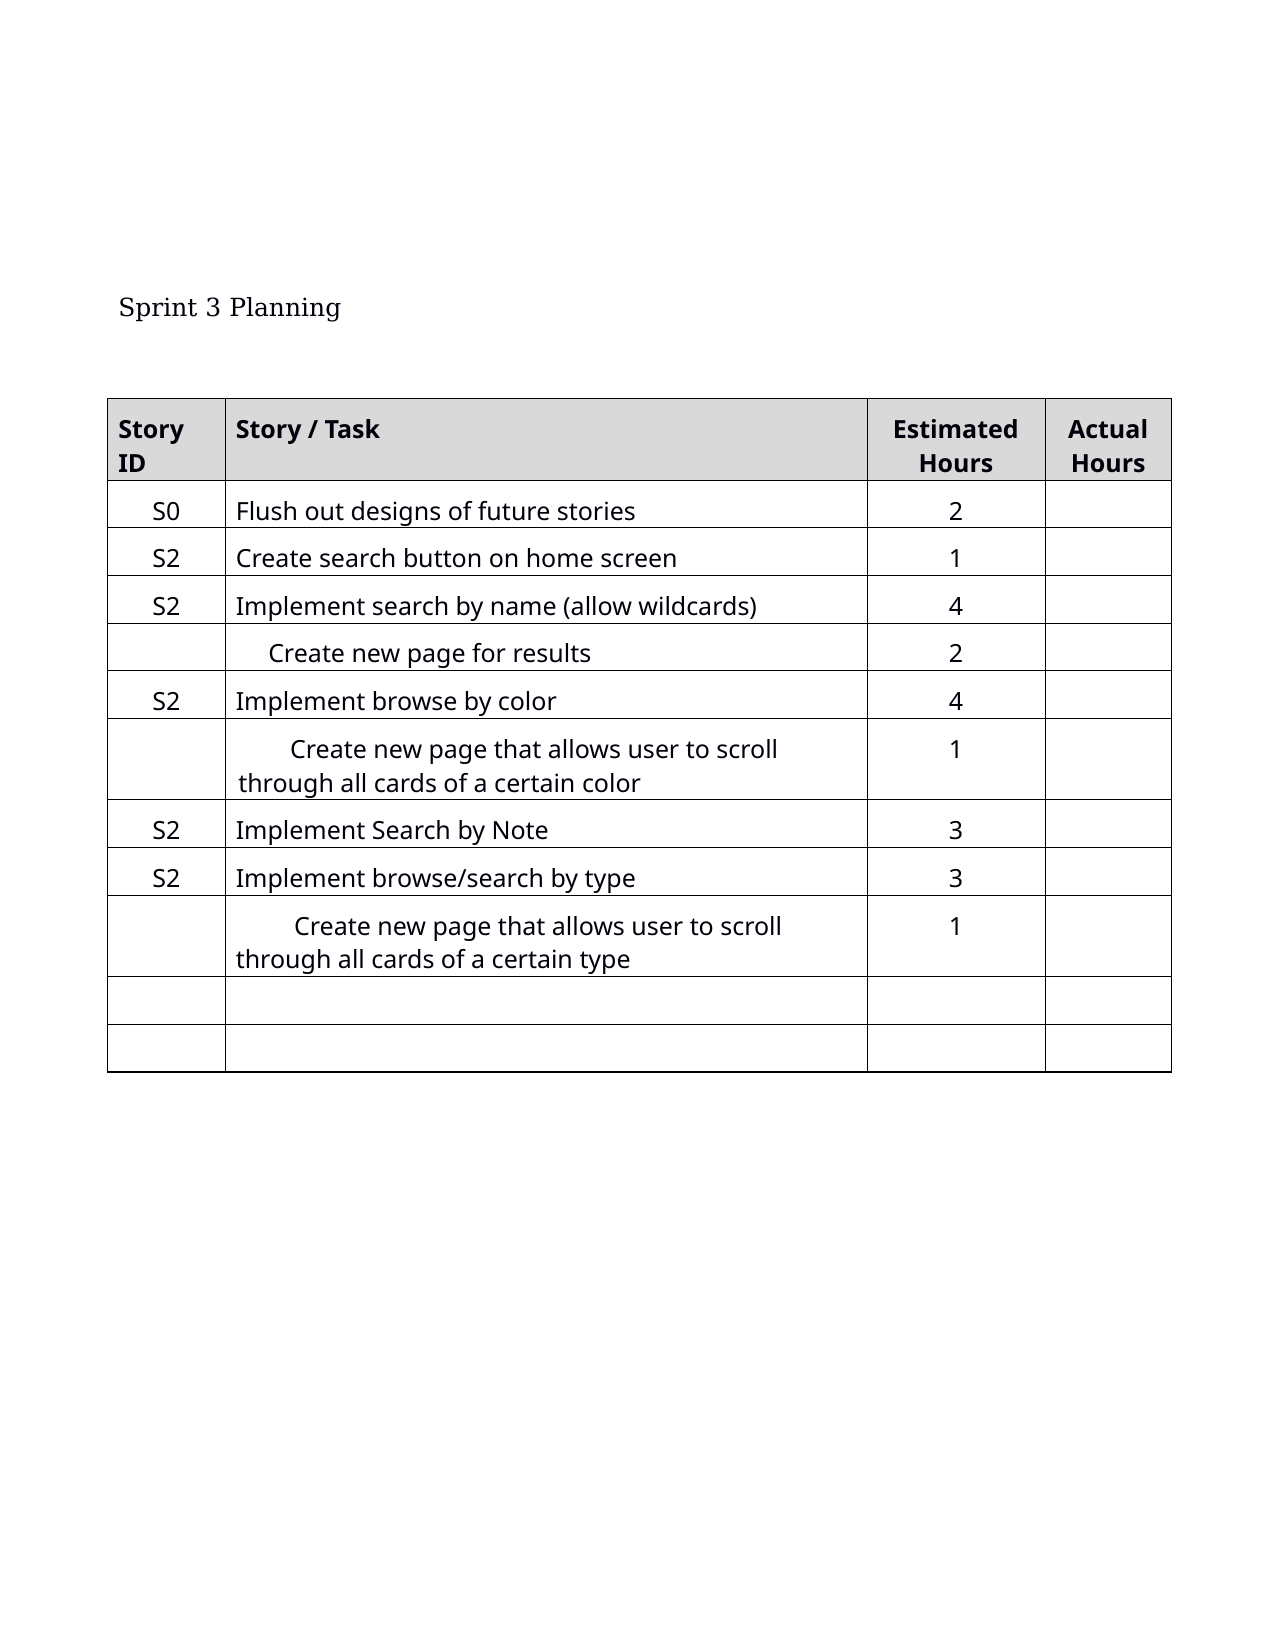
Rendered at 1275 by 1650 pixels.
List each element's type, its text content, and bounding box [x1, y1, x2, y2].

table_cell [226, 1025, 867, 1071]
table_cell [1046, 528, 1171, 575]
table_cell [1046, 481, 1171, 527]
table_cell 2 [868, 624, 1045, 670]
table_cell [1046, 977, 1171, 1024]
table_cell Implement Search by Note [226, 800, 867, 847]
table_cell [108, 977, 225, 1024]
table_cell [226, 977, 867, 1024]
table_cell [108, 896, 225, 976]
table_cell Create search button on home screen [226, 528, 867, 575]
table_cell [1046, 1025, 1171, 1071]
table_cell S2 [108, 528, 225, 575]
table_cell 2 [868, 481, 1045, 527]
table_header Story / Task [226, 399, 867, 480]
table_cell S0 [108, 481, 225, 527]
table_cell S2 [108, 800, 225, 847]
table_cell 1 [868, 528, 1045, 575]
table_cell [1046, 896, 1171, 976]
table_cell S2 [108, 848, 225, 894]
table_cell Implement browse by color [226, 671, 867, 718]
table_cell [868, 977, 1045, 1024]
table_cell 3 [868, 848, 1045, 894]
table_cell 3 [868, 800, 1045, 847]
table_header Actual Hours [1046, 399, 1171, 480]
table_cell 4 [868, 671, 1045, 718]
table_cell [1046, 671, 1171, 718]
table_cell 1 [868, 719, 1045, 799]
table_cell [1046, 576, 1171, 622]
table_cell S2 [108, 671, 225, 718]
table_cell S2 [108, 576, 225, 622]
table_cell [868, 1025, 1045, 1071]
text Sprint 3 Planning [118, 293, 1157, 322]
table_cell Create new page that allows user to scroll through all cards of a certain type [226, 896, 867, 976]
table_cell Implement search by name (allow wildcards) [226, 576, 867, 622]
table_cell [1046, 800, 1171, 847]
table_cell Create new page that allows user to scroll through all cards of a certain color [226, 719, 867, 799]
table_header Estimated Hours [868, 399, 1045, 480]
table_cell 1 [868, 896, 1045, 976]
table_cell Implement browse/search by type [226, 848, 867, 894]
table_cell [1046, 848, 1171, 894]
table_header Story ID [108, 399, 225, 480]
table_cell Create new page for results [226, 624, 867, 670]
table_cell [1046, 719, 1171, 799]
table_cell [108, 719, 225, 799]
table_cell [108, 624, 225, 670]
table_cell [1046, 624, 1171, 670]
table_cell Flush out designs of future stories [226, 481, 867, 527]
table_cell 4 [868, 576, 1045, 622]
table_cell [108, 1025, 225, 1071]
